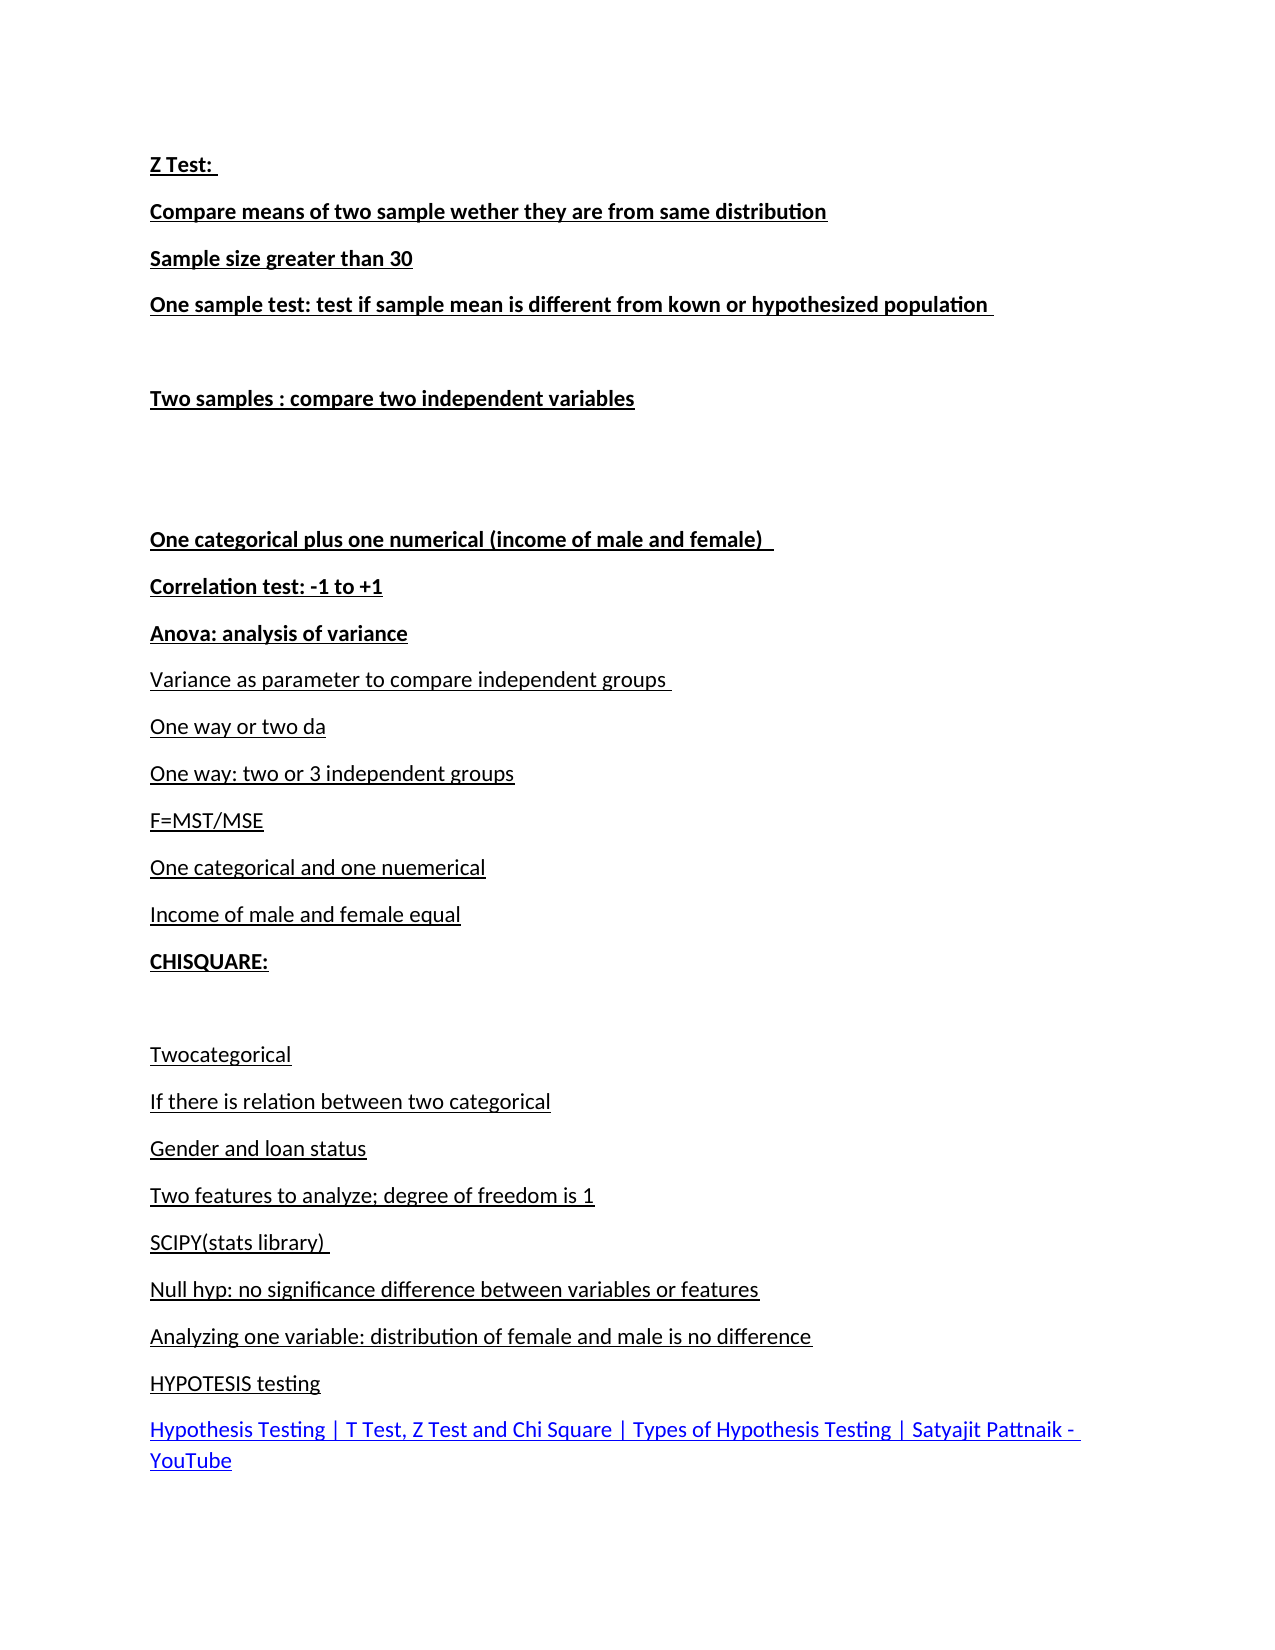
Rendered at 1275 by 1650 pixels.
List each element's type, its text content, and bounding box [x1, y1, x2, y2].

text Two samples : compare two independent variables [150, 384, 1125, 412]
text CHISQUARE: [150, 947, 1125, 975]
text Variance as parameter to compare independent groups [150, 666, 1125, 694]
text SCIPY(stats library) [150, 1228, 1125, 1256]
text HYPOTESIS testing [150, 1369, 1125, 1397]
text Hypothesis Testing | T Test, Z Test and Chi Square | Types of Hypothesis Testing | Satyajit Pattnaik - YouTube [150, 1416, 1125, 1474]
text Income of male and female equal [150, 900, 1125, 928]
text Correlation test: -1 to +1 [150, 572, 1125, 600]
text Twocategorical [150, 1041, 1125, 1069]
text Compare means of two sample wether they are from same distribution [150, 197, 1125, 225]
text Sample size greater than 30 [150, 244, 1125, 272]
text Analyzing one variable: distribution of female and male is no difference [150, 1322, 1125, 1350]
text One way or two da [150, 712, 1125, 741]
text F=MST/MSE [150, 806, 1125, 834]
text One sample test: test if sample mean is different from kown or hypothesized population [150, 291, 1125, 319]
text One categorical and one nuemerical [150, 853, 1125, 881]
text One categorical plus one numerical (income of male and female) [150, 525, 1125, 553]
text Z Test: [150, 150, 1125, 178]
text Null hyp: no significance difference between variables or features [150, 1275, 1125, 1303]
text Gender and loan status [150, 1134, 1125, 1162]
text Anova: analysis of variance [150, 619, 1125, 647]
text One way: two or 3 independent groups [150, 759, 1125, 787]
text If there is relation between two categorical [150, 1087, 1125, 1116]
text Two features to analyze; degree of freedom is 1 [150, 1181, 1125, 1209]
